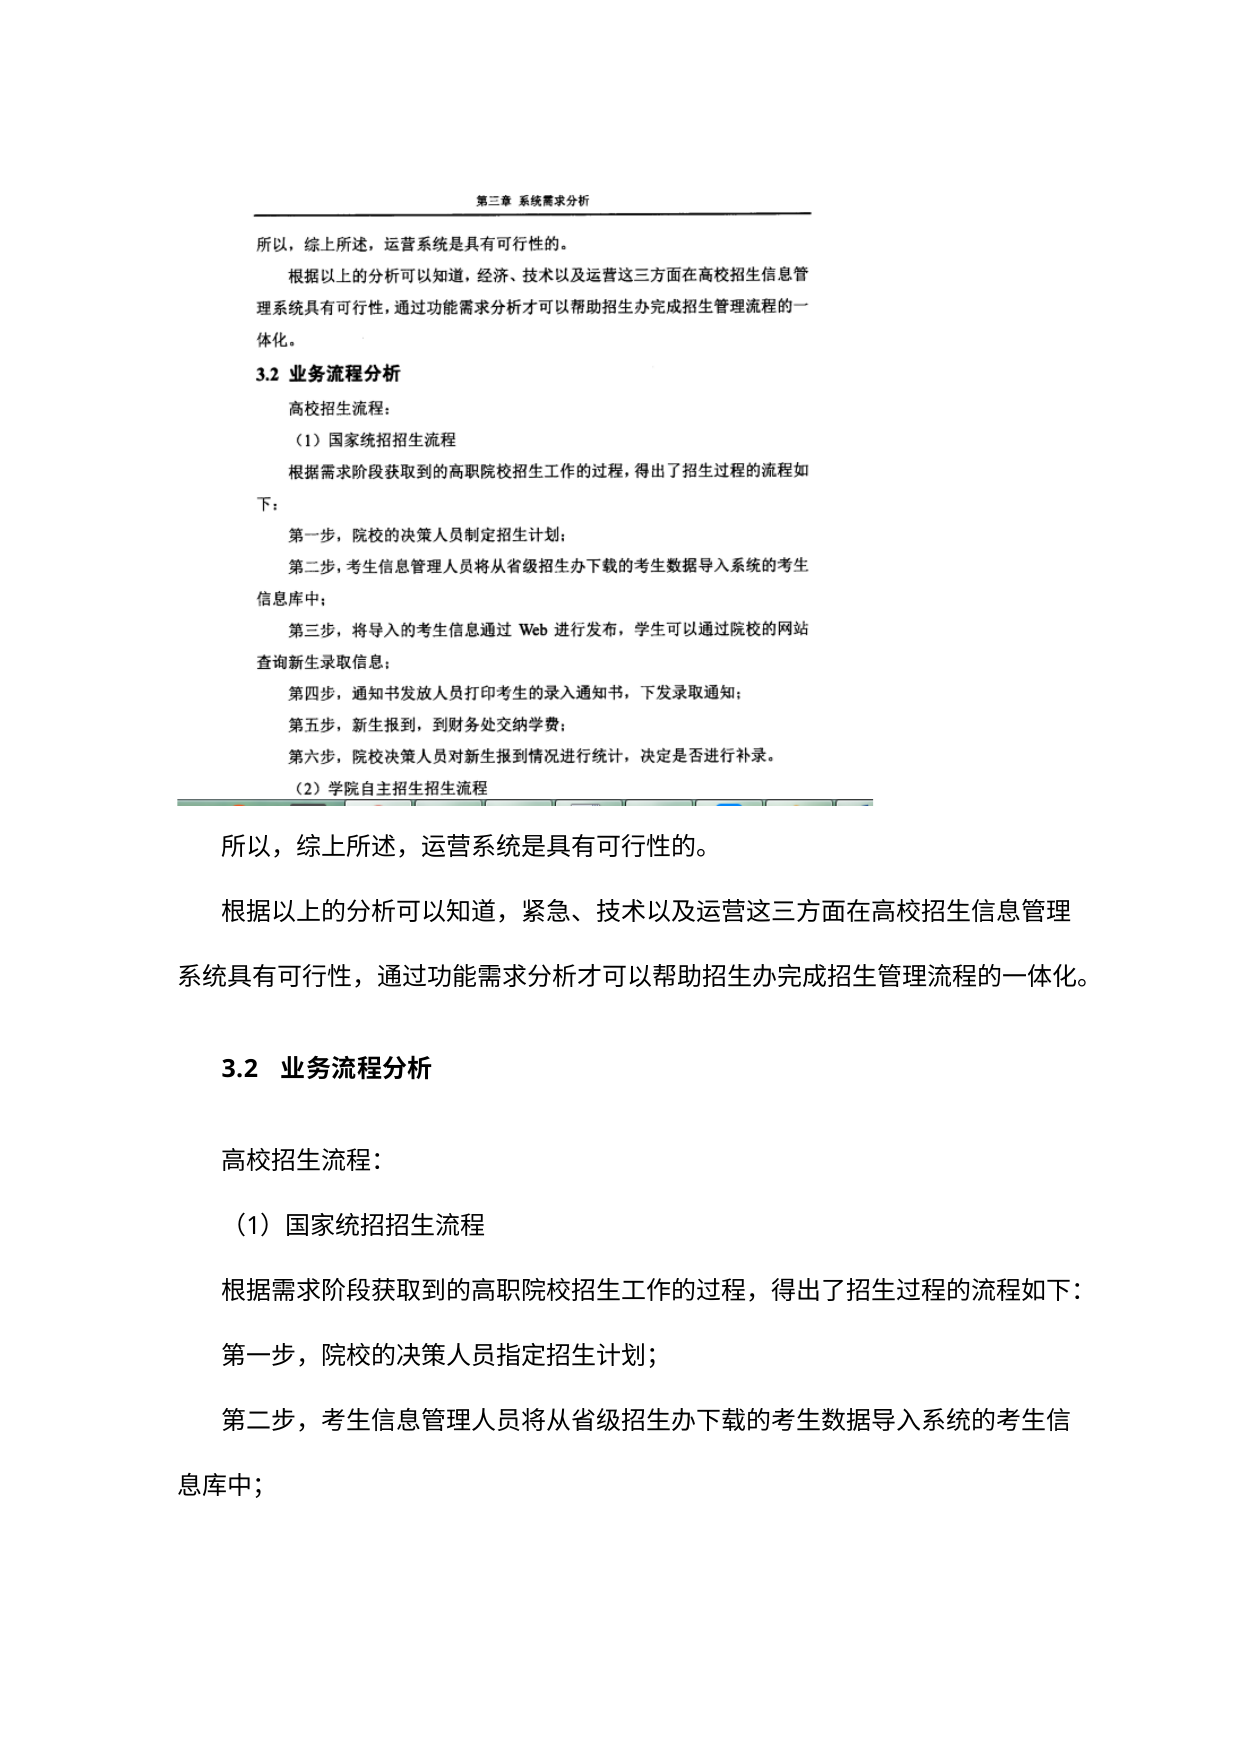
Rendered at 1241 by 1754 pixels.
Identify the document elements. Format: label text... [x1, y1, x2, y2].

picture [177, 168, 874, 806]
text 根据需求阶段获取到的高职院校招生工作的过程，得出了招生过程的流程如下： [177, 1256, 1087, 1321]
subtitle 业务流程分析 [221, 1034, 1087, 1099]
text 第二步，考生信息管理人员将从省级招生办下载的考生数据导入系统的考生信息库中； [177, 1386, 1087, 1516]
text 所以，综上所述，运营系统是具有可行性的。 [177, 812, 1087, 877]
text （1）国家统招招生流程 [177, 1191, 1087, 1256]
text 根据以上的分析可以知道，紧急、技术以及运营这三方面在高校招生信息管理系统具有可行性，通过功能需求分析才可以帮助招生办完成招生管理流程的一体化。 [177, 877, 1087, 1007]
text 高校招生流程： [177, 1126, 1087, 1191]
text 第一步，院校的决策人员指定招生计划； [177, 1321, 1087, 1386]
